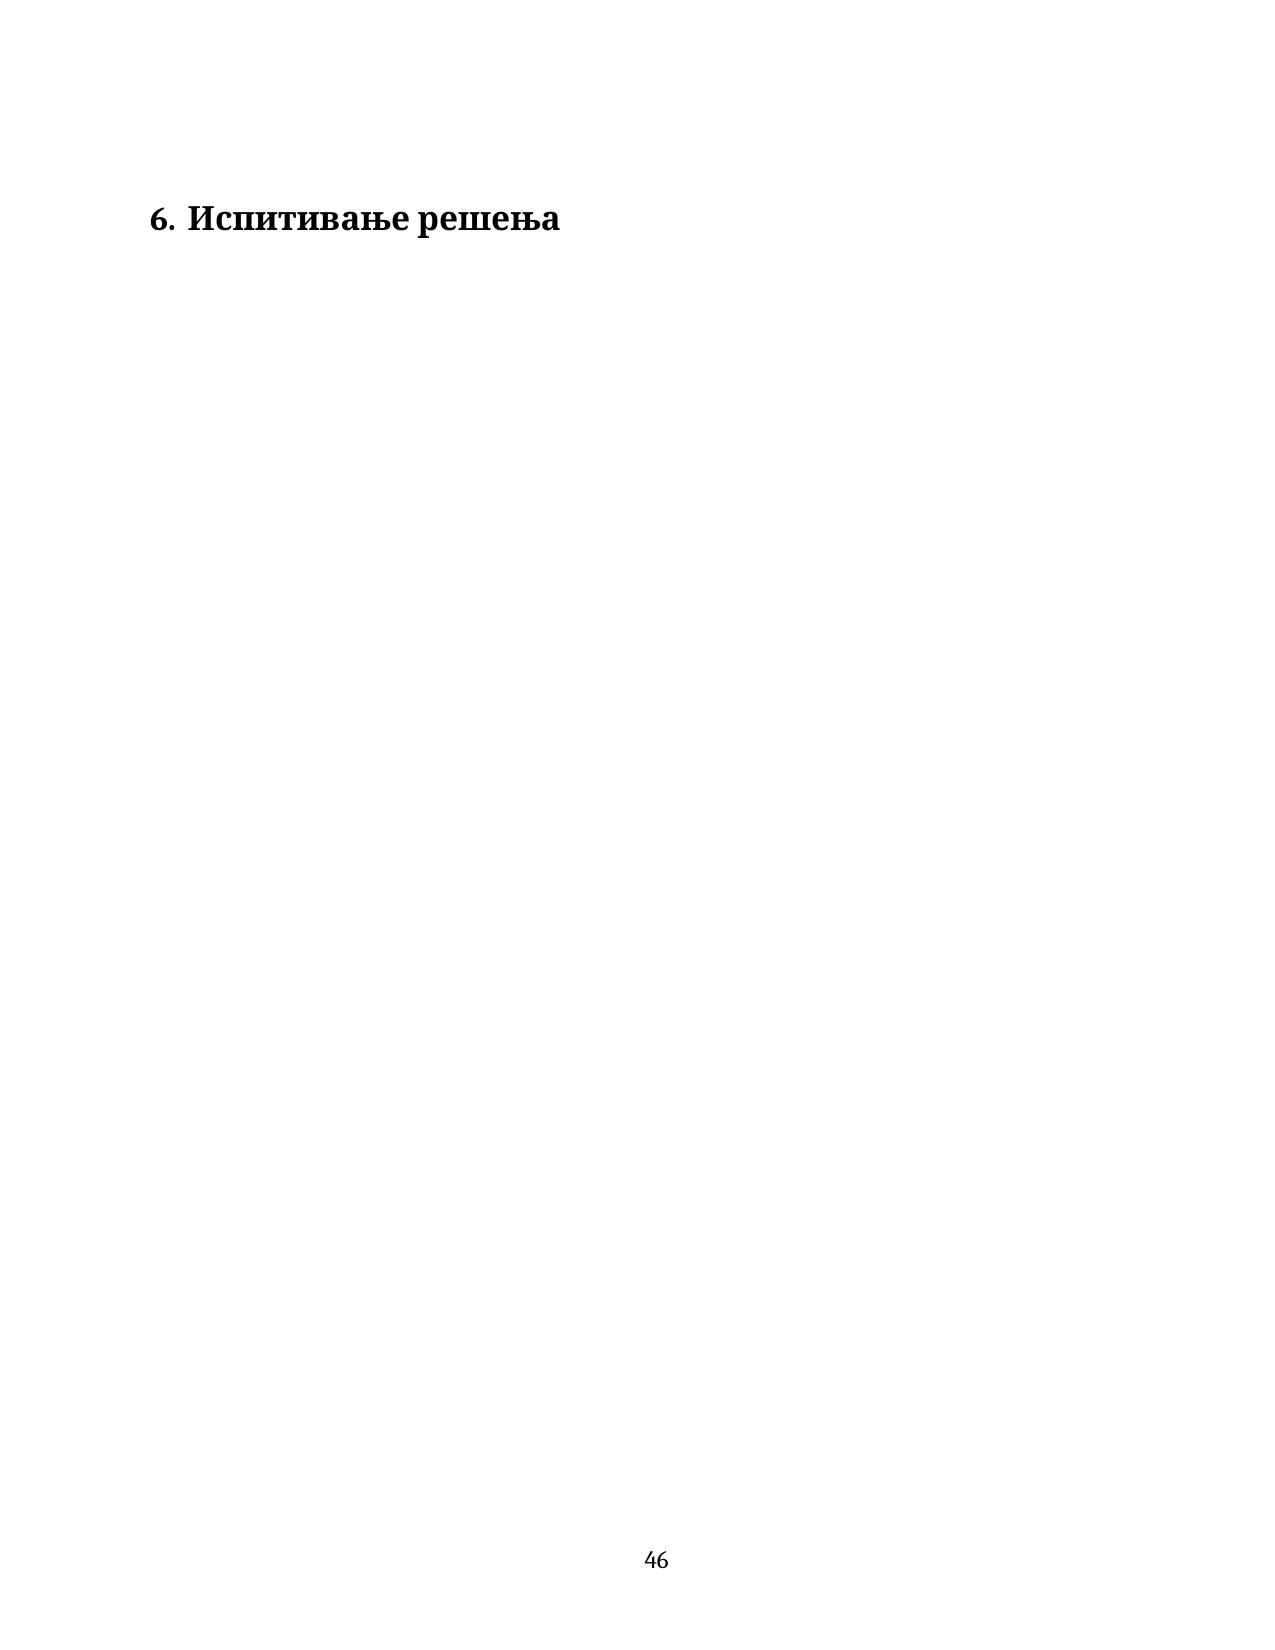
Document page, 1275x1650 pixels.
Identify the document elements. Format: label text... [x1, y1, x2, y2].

subtitle Испитивање решења [150, 200, 1125, 238]
